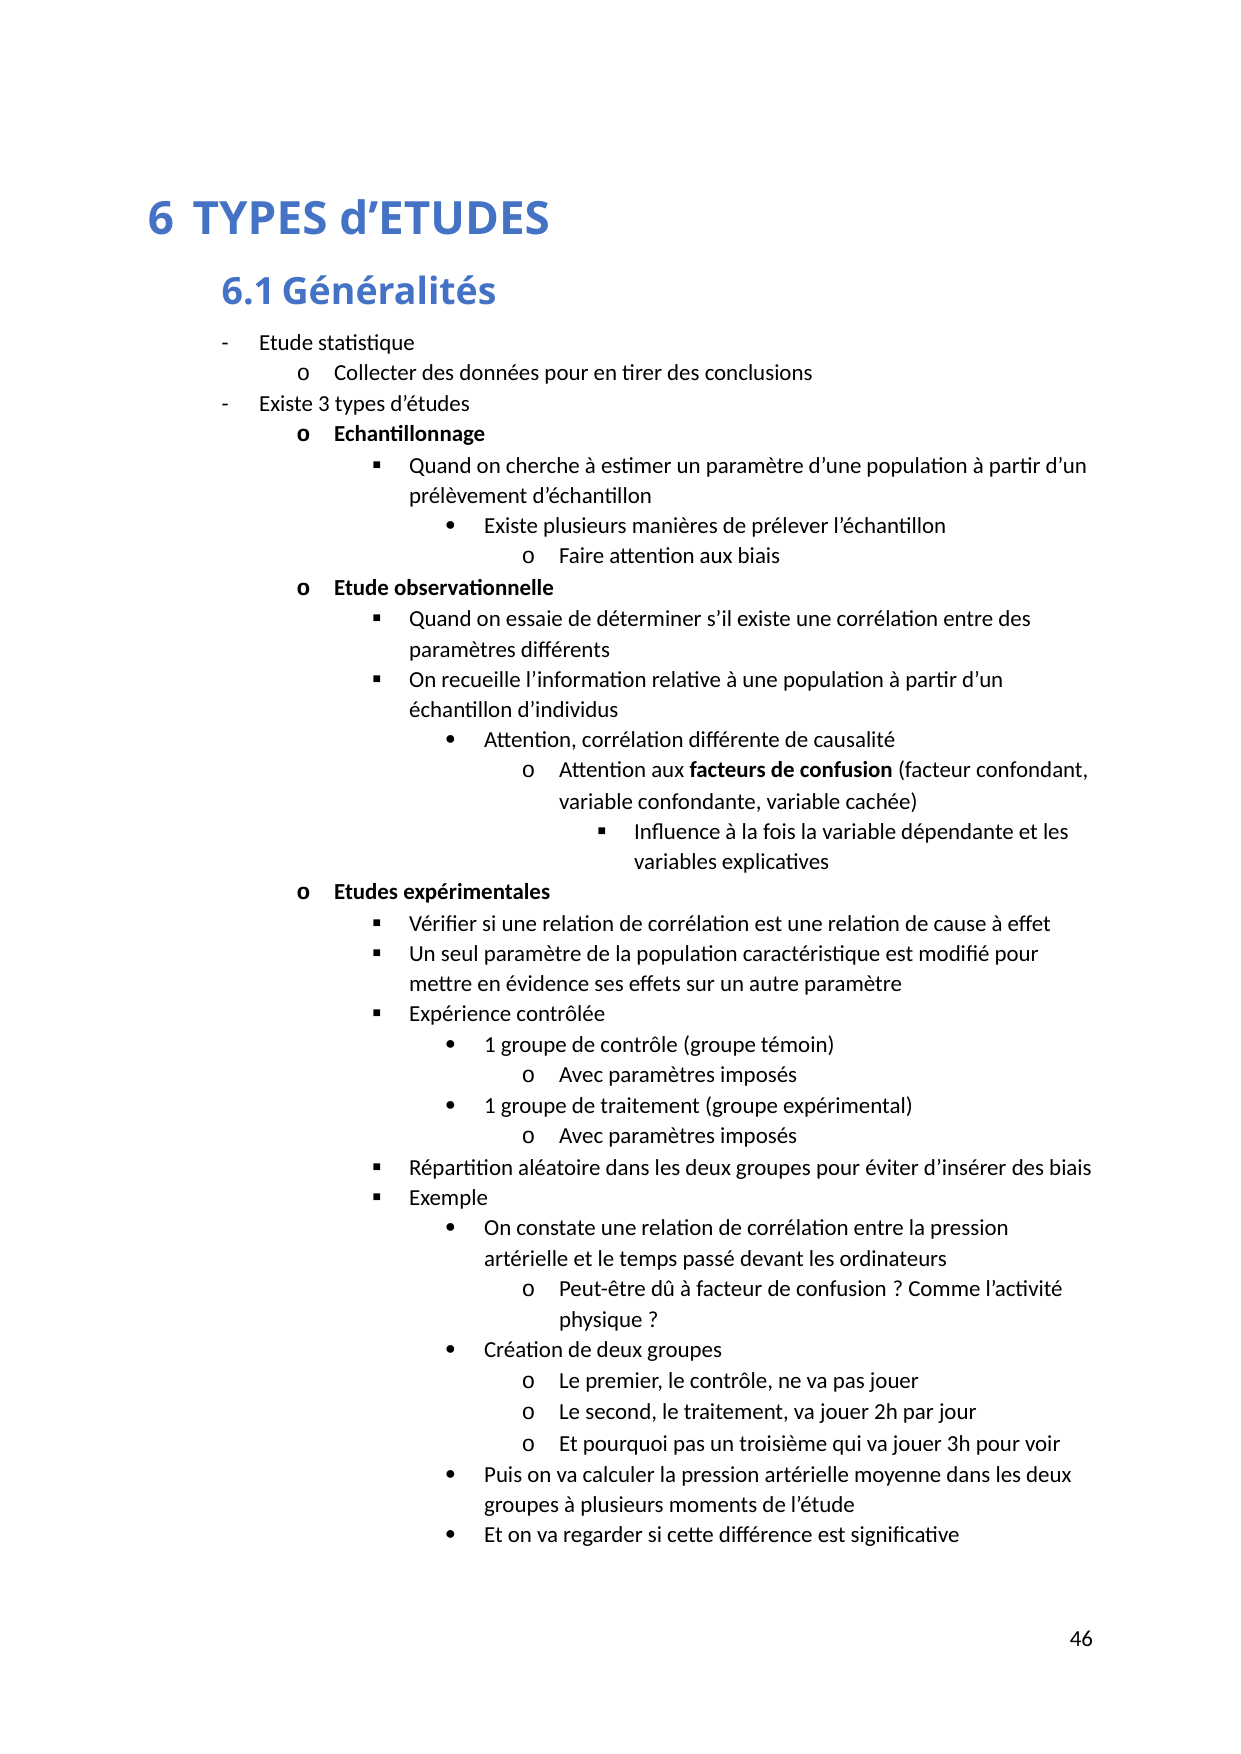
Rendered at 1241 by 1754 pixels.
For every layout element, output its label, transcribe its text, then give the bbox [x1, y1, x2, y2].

list Exemple [371, 1183, 1093, 1211]
list Etudes expérimentales [296, 877, 1093, 907]
list Le second, le traitement, va jouer 2h par jour [521, 1397, 1093, 1426]
list Echantillonnage [296, 419, 1093, 449]
list On recueille l’information relative à une population à partir d’un échantillon d’individus [371, 665, 1093, 723]
list Puis on va calculer la pression artérielle moyenne dans les deux groupes à plusieurs moments de l’étude [446, 1460, 1093, 1518]
list Et pourquoi pas un troisième qui va jouer 3h pour voir [521, 1429, 1093, 1458]
list Le premier, le contrôle, ne va pas jouer [521, 1366, 1093, 1395]
list Et on va regarder si cette différence est significative [446, 1521, 1093, 1548]
list Peut-être dû à facteur de confusion ? Comme l’activité physique ? [521, 1274, 1093, 1333]
list Influence à la fois la variable dépendante et les variables explicatives [596, 817, 1093, 875]
list 1 groupe de traitement (groupe expérimental) [446, 1091, 1093, 1119]
list Faire attention aux biais [521, 542, 1093, 571]
list Existe 3 types d’études [221, 389, 1093, 417]
list Attention aux facteurs de confusion (facteur confondant, variable confondante, variable cachée) [521, 756, 1093, 815]
list On constate une relation de corrélation entre la pression artérielle et le temps passé devant les ordinateurs [446, 1213, 1093, 1272]
list Quand on cherche à estimer un paramètre d’une population à partir d’un prélèvement d’échantillon [371, 451, 1093, 509]
list Etude statistique [221, 328, 1093, 356]
list Création de deux groupes [446, 1336, 1093, 1363]
subtitle TYPES d’ETUDES [148, 185, 1093, 247]
list Existe plusieurs manières de prélever l’échantillon [446, 511, 1093, 539]
list Vérifier si une relation de corrélation est une relation de cause à effet [371, 909, 1093, 937]
list Expérience contrôlée [371, 999, 1093, 1028]
list Avec paramètres imposés [521, 1060, 1093, 1089]
list Un seul paramètre de la population caractéristique est modifié pour mettre en évidence ses effets sur un autre paramètre [371, 939, 1093, 997]
subtitle Généralités [221, 264, 1093, 315]
list Etude observationnelle [296, 573, 1093, 602]
list Attention, corrélation différente de causalité [446, 725, 1093, 753]
list Avec paramètres imposés [521, 1122, 1093, 1151]
list Quand on essaie de déterminer s’il existe une corrélation entre des paramètres différents [371, 604, 1093, 663]
list Collecter des données pour en tirer des conclusions [296, 358, 1093, 387]
list Répartition aléatoire dans les deux groupes pour éviter d’insérer des biais [371, 1153, 1093, 1181]
list 1 groupe de contrôle (groupe témoin) [446, 1030, 1093, 1058]
